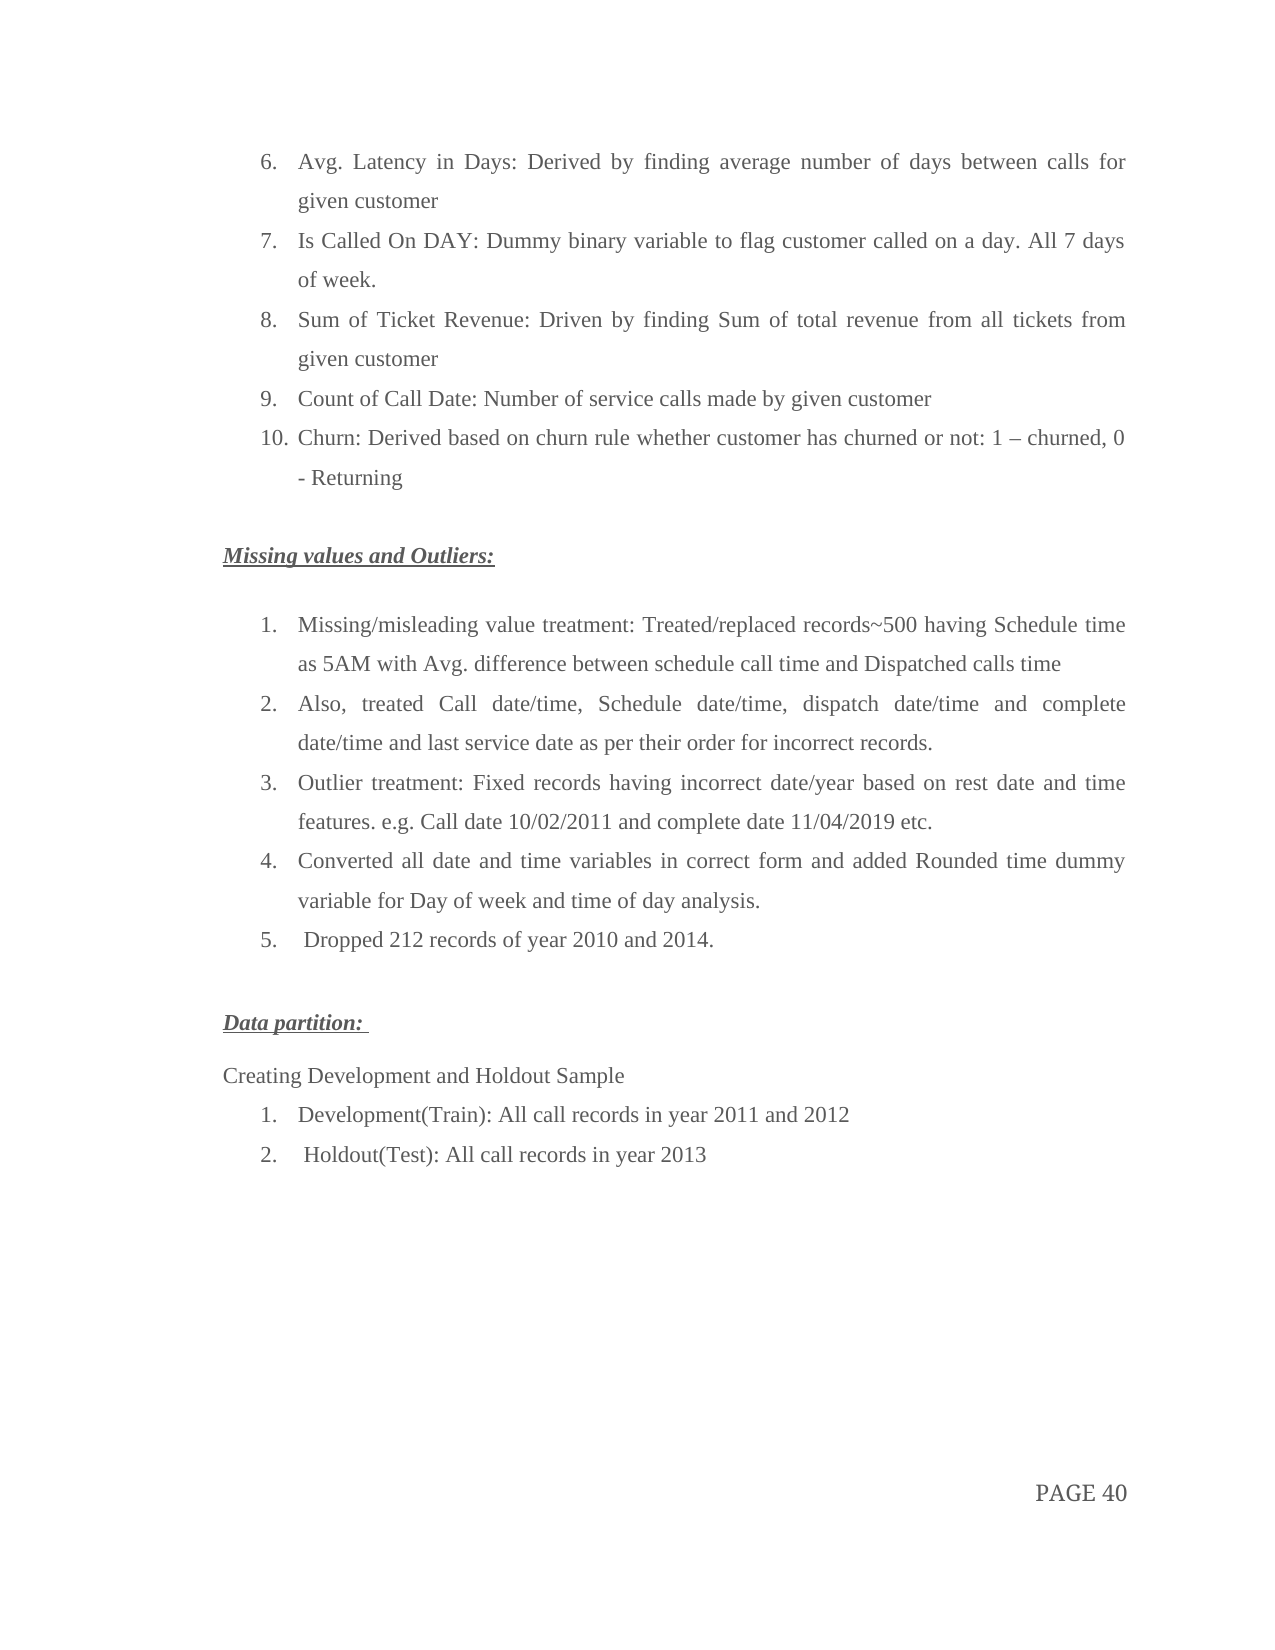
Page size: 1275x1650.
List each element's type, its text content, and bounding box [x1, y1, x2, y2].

list Avg. Latency in Days: Derived by finding average number of days between calls for given customer [260, 148, 1127, 213]
list Churn: Derived based on churn rule whether customer has churned or not: 1 – churned, 0 - Returning [260, 424, 1127, 490]
list Outlier treatment: Fixed records having incorrect date/year based on rest date and time features. e.g. Call date 10/02/2011 and complete date 11/04/2019 etc. [260, 769, 1127, 834]
list Is Called On DAY: Dummy binary variable to flag customer called on a day. All 7 days of week. [260, 227, 1127, 292]
list Dropped 212 records of year 2010 and 2014. [260, 927, 1127, 953]
list Development(Train): All call records in year 2011 and 2012 [260, 1101, 1127, 1128]
list Holdout(Test): All call records in year 2013 [260, 1141, 1127, 1167]
text Missing values and Outliers: [148, 542, 1127, 569]
list Converted all date and time variables in correct form and added Rounded time dummy variable for Day of week and time of day analysis. [260, 848, 1127, 913]
list Missing/misleading value treatment: Treated/replaced records~500 having Schedule time as 5AM with Avg. difference between schedule call time and Dispatched calls time [260, 611, 1127, 677]
list Count of Call Date: Number of service calls made by given customer [260, 384, 1127, 411]
list Sum of Ticket Revenue: Driven by finding Sum of total revenue from all tickets from given customer [260, 306, 1127, 371]
text Creating Development and Holdout Sample [148, 1062, 1127, 1088]
text Data partition: [148, 1009, 1127, 1036]
list Also, treated Call date/time, Schedule date/time, dispatch date/time and complete date/time and last service date as per their order for incorrect records. [260, 690, 1127, 756]
